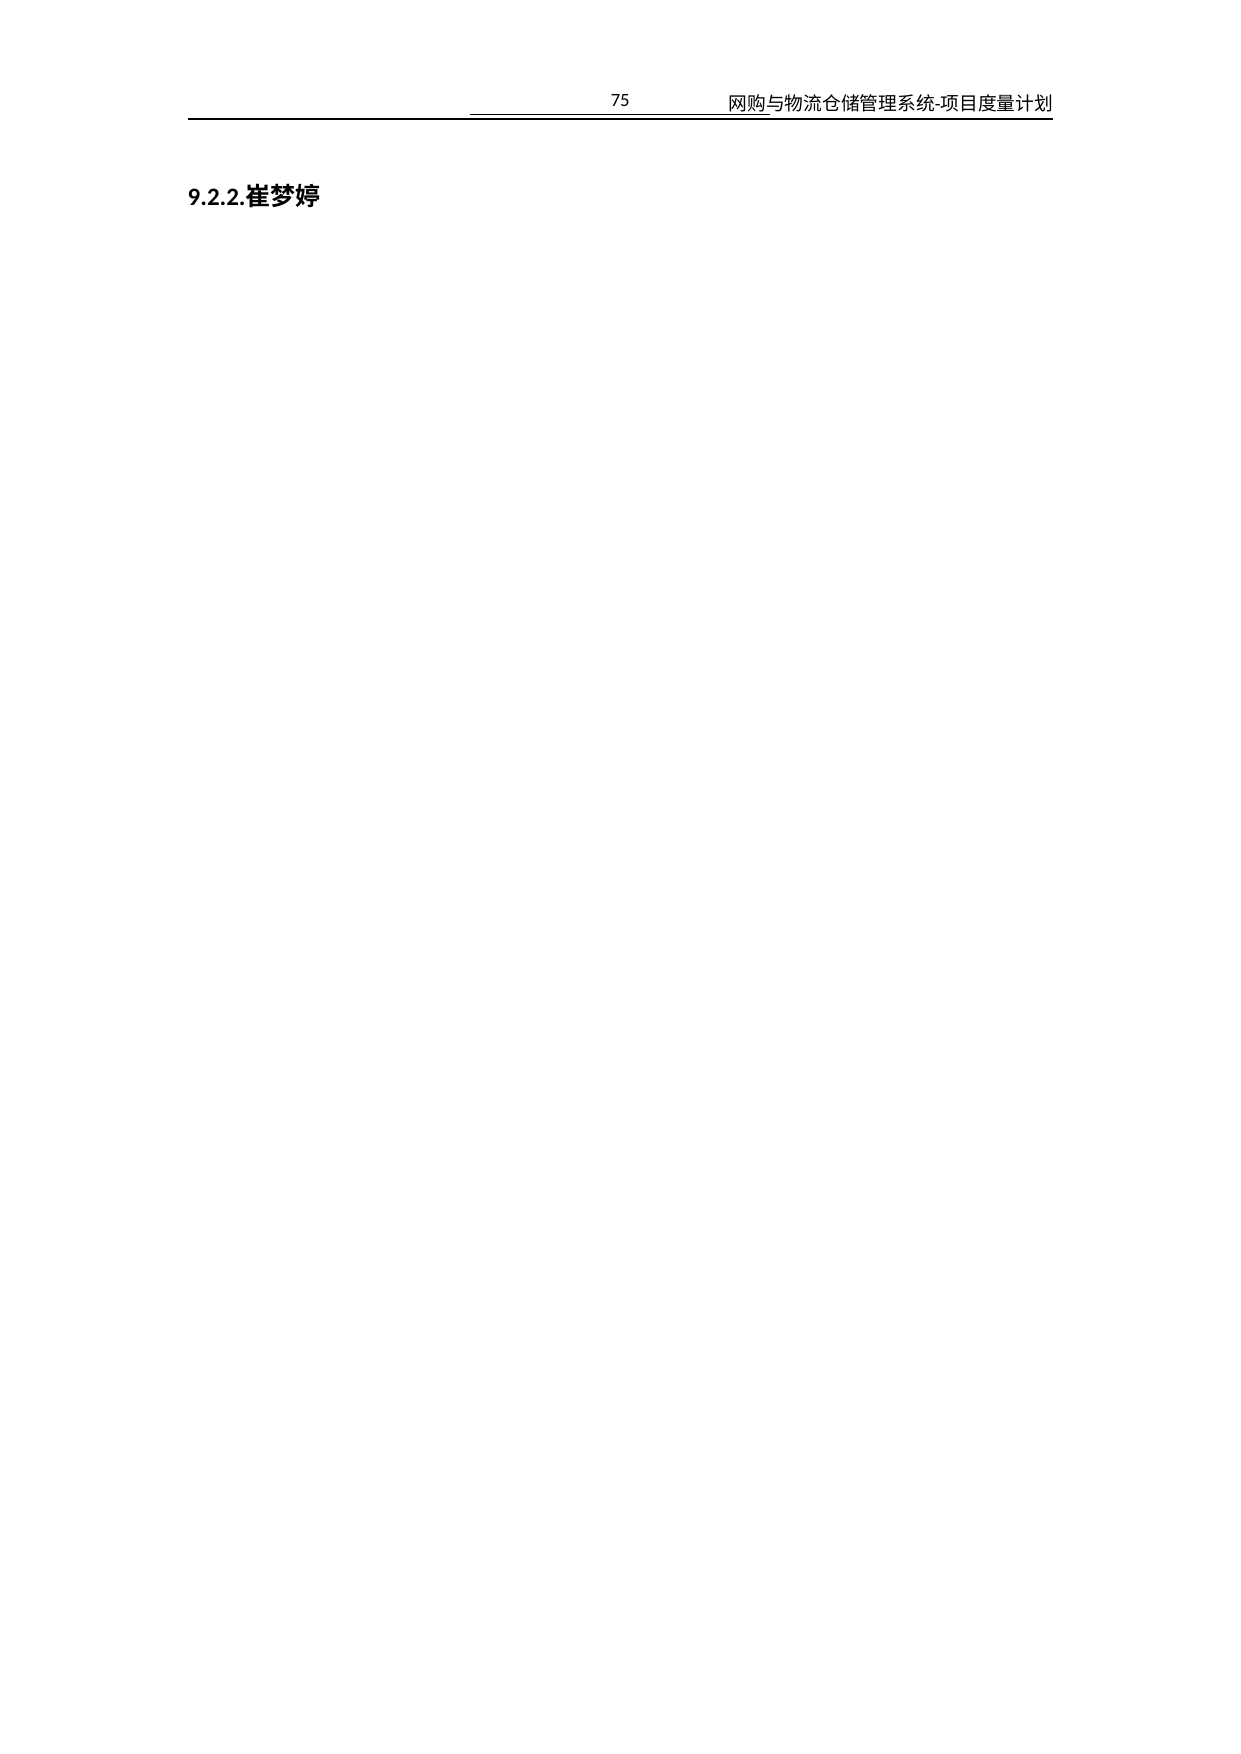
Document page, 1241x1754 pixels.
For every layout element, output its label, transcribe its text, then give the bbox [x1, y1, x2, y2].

subtitle 9.2.2.崔梦婷 [187, 162, 1053, 227]
